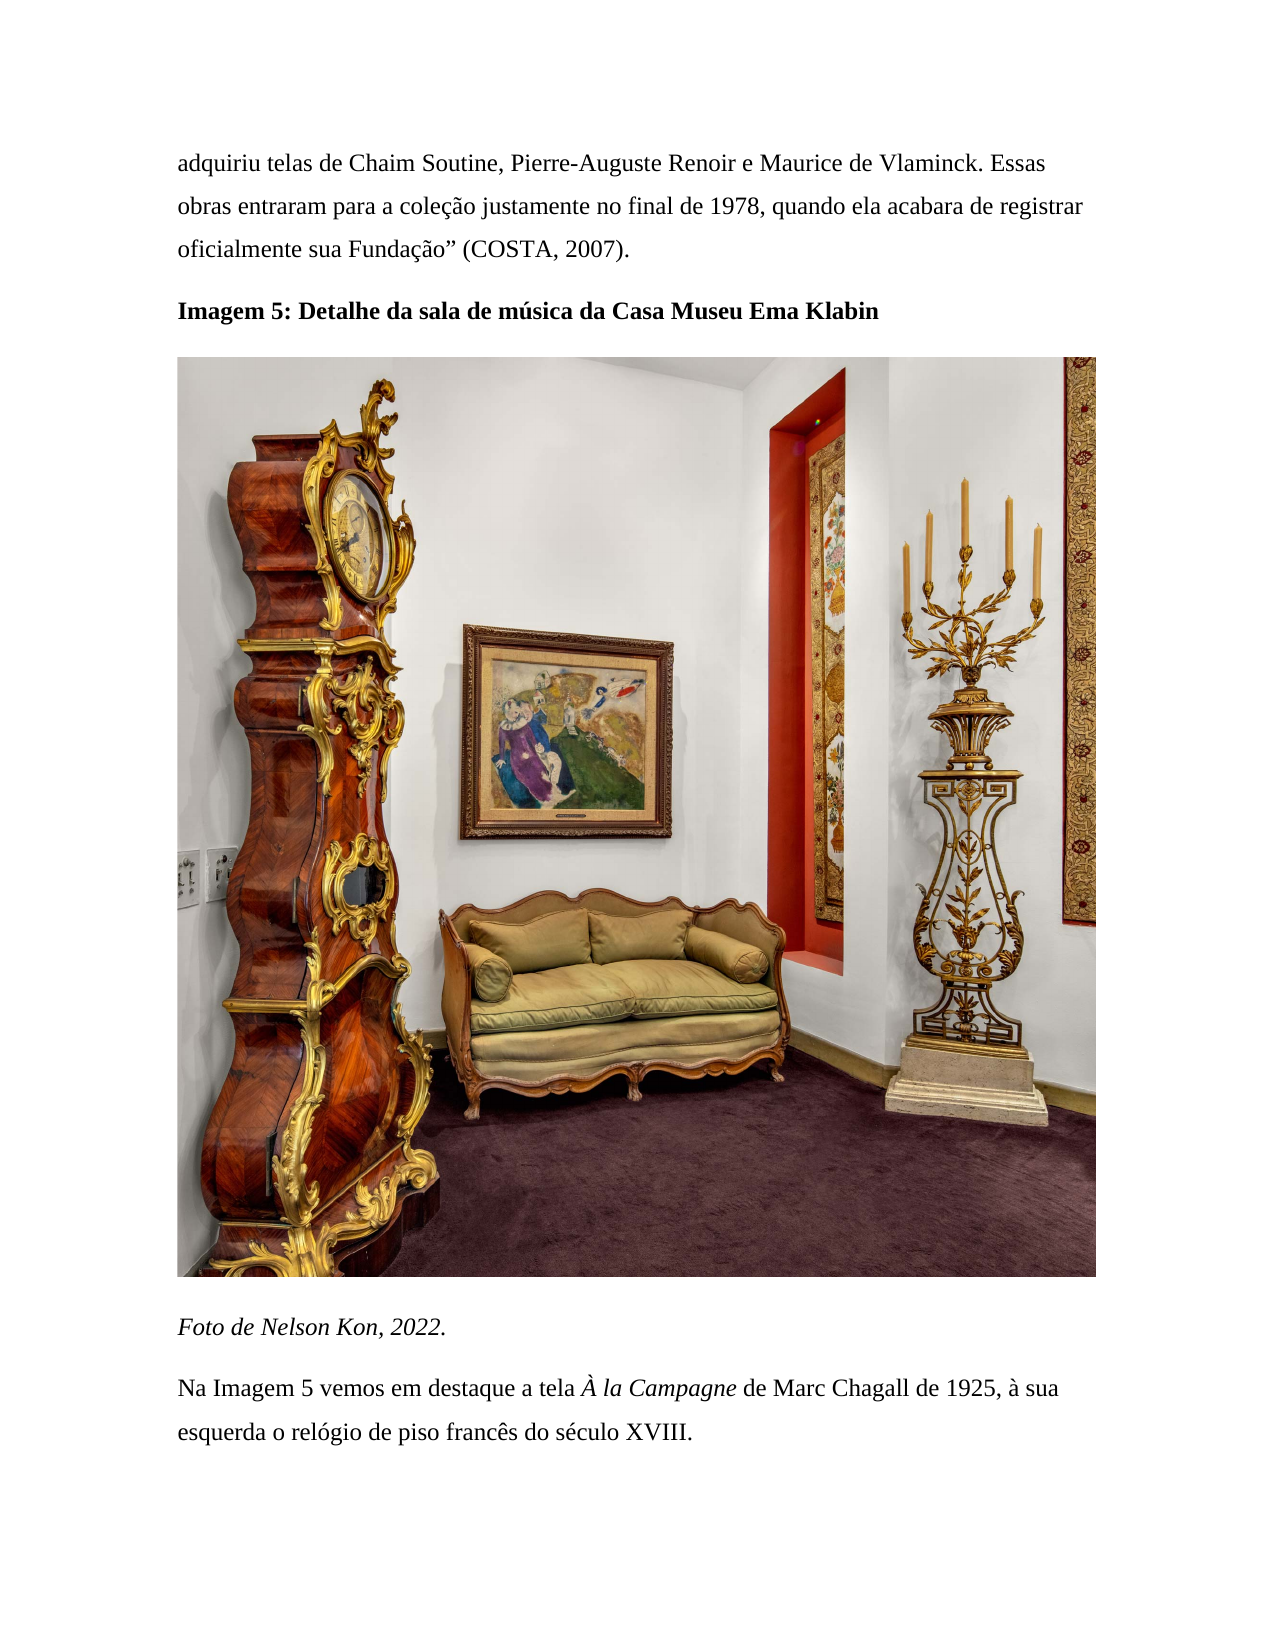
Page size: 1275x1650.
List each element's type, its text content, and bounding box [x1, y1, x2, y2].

text Na Imagem 5 vemos em destaque a tela À la Campagne de Marc Chagall de 1925, à sua esquerda o relógio de piso francês do século XVIII. [177, 1373, 1098, 1445]
picture [177, 357, 1096, 1277]
text Foto de Nelson Kon, 2022. [177, 1312, 1098, 1340]
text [177, 148, 1098, 263]
text Imagem 5: Detalhe da sala de música da Casa Museu Ema Klabin [177, 296, 1098, 324]
